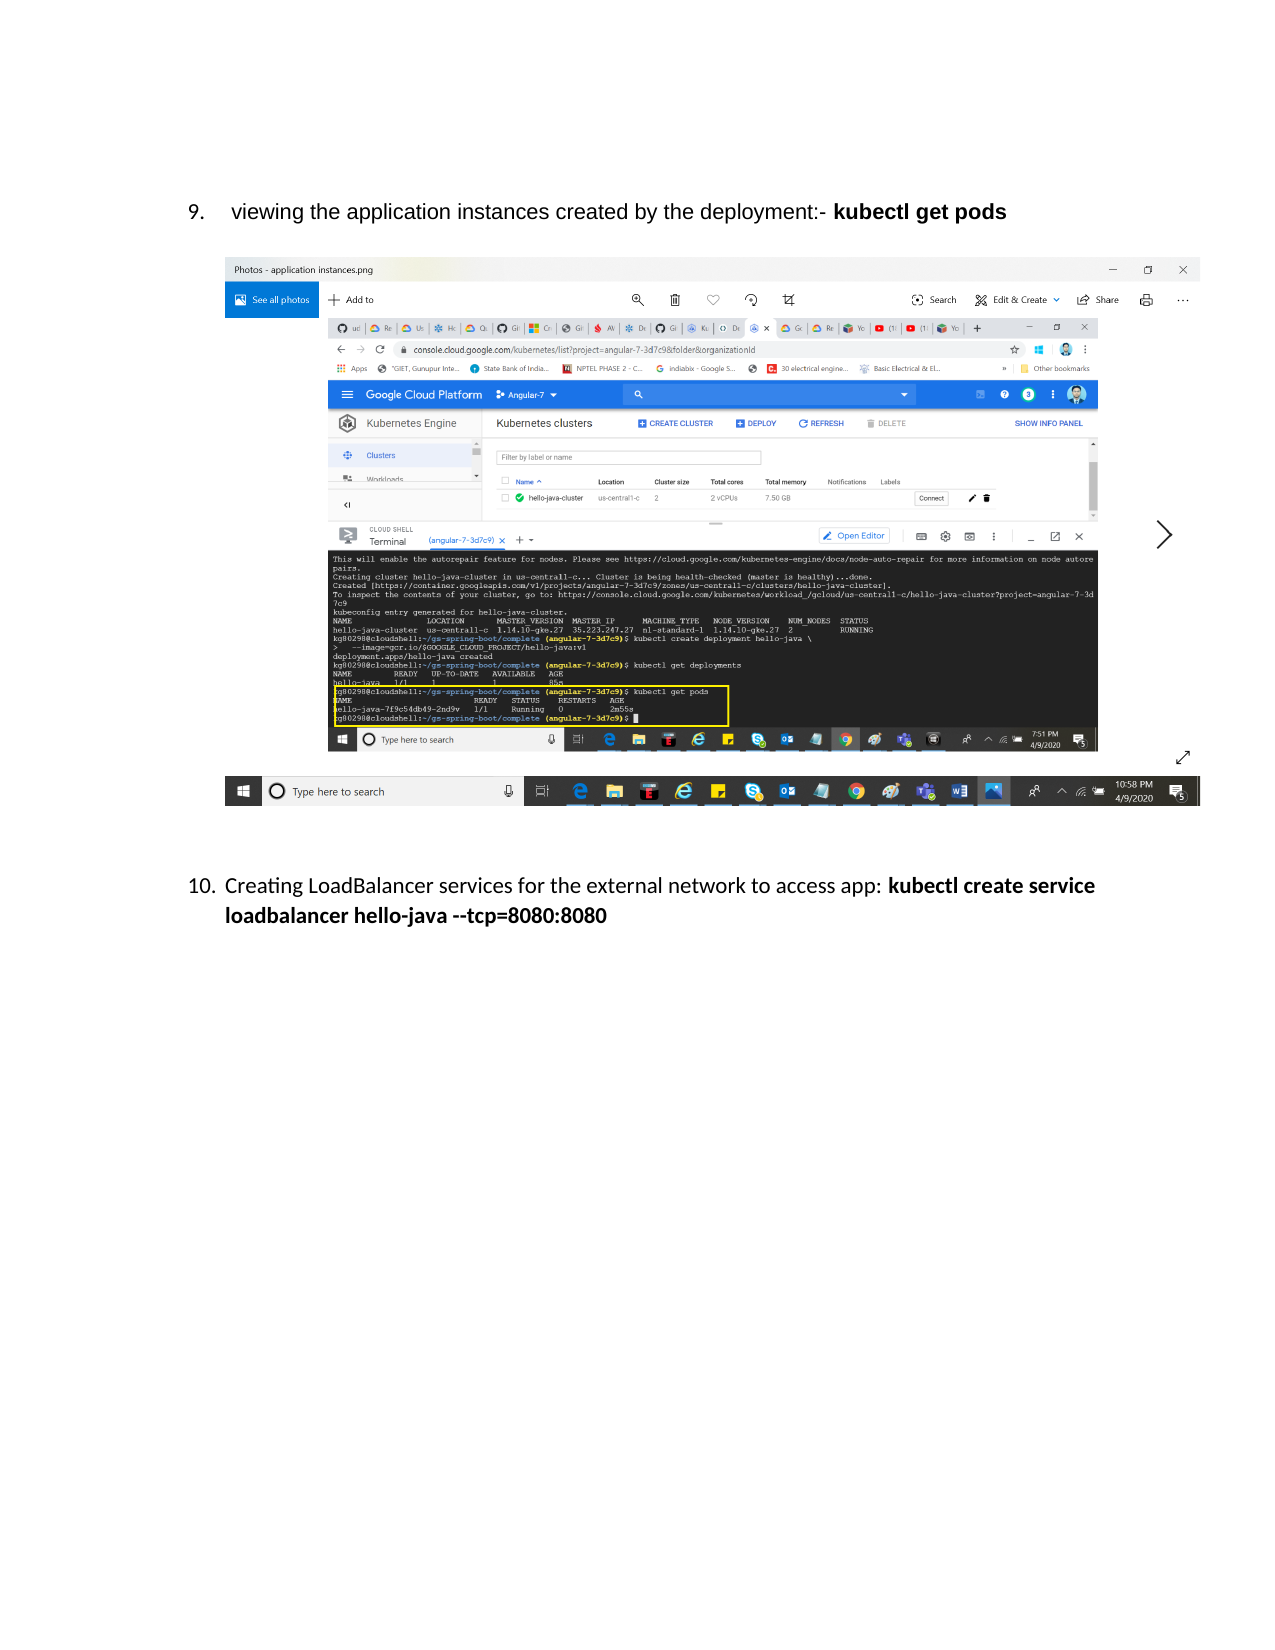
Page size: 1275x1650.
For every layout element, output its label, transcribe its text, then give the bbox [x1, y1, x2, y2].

picture [225, 257, 1200, 806]
list viewing the application instances created by the deployment:- kubectl get pods [187, 197, 1125, 225]
list Creating LoadBalancer services for the external network to access app: kubectl create service loadbalancer hello-java --tcp=8080:8080 [187, 871, 1125, 930]
